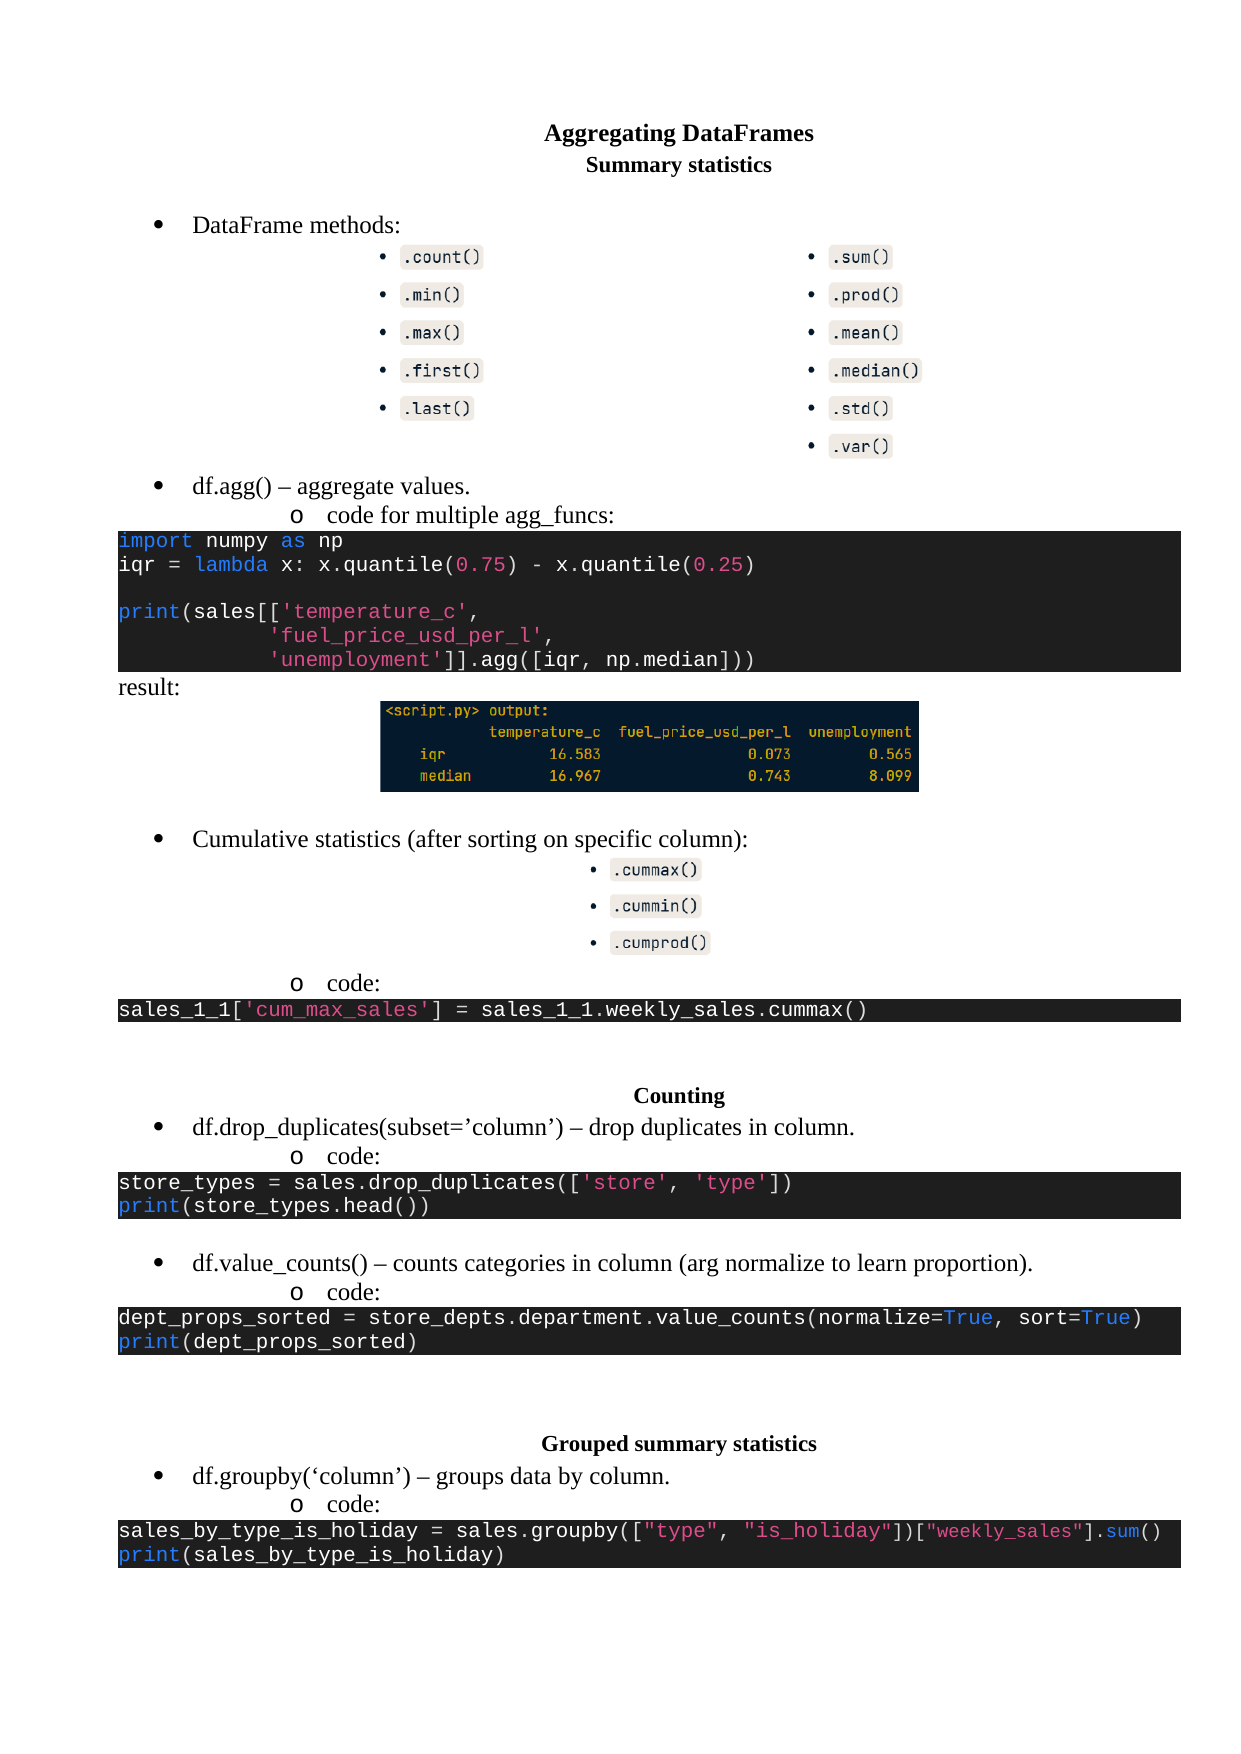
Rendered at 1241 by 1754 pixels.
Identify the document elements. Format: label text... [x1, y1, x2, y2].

text sales_1_1['cum_max_sales'] = sales_1_1.weekly_sales.cummax() [118, 999, 1181, 1022]
list DataFrame methods: [154, 210, 1181, 239]
text store_types = sales.drop_duplicates(['store', 'type']) [118, 1172, 1181, 1195]
text print(sales[['temperature_c', [118, 601, 1181, 625]
text print(dept_props_sorted) [118, 1331, 1181, 1355]
list df.value_counts() – counts categories in column (arg normalize to learn proportion). [154, 1248, 1181, 1277]
list df.groupby(‘column’) – groups data by column. [154, 1461, 1181, 1489]
text print(sales_by_type_is_holiday) [118, 1544, 1181, 1568]
text sales_by_type_is_holiday = sales.groupby(["type", "is_holiday"])["weekly_sales"].sum() [118, 1520, 1181, 1544]
picture [380, 701, 919, 792]
subtitle Counting [118, 1082, 1181, 1108]
text print(store_types.head()) [118, 1195, 1181, 1219]
text result: [118, 672, 1181, 701]
list code: [289, 968, 1181, 999]
picture [583, 853, 716, 964]
list code for multiple agg_funcs: [289, 500, 1181, 531]
list df.agg() – aggregate values. [154, 471, 1181, 500]
picture [376, 239, 924, 467]
list code: [289, 1277, 1181, 1307]
subtitle Grouped summary statistics [118, 1430, 1181, 1457]
list code: [289, 1489, 1181, 1520]
list Cumulative statistics (after sorting on specific column): [154, 824, 1181, 853]
list code: [289, 1141, 1181, 1172]
list df.drop_duplicates(subset=’column’) – drop duplicates in column. [154, 1112, 1181, 1141]
subtitle Aggregating DataFrames [118, 118, 1181, 147]
text dept_props_sorted = store_depts.department.value_counts(normalize=True, sort=True) [118, 1307, 1181, 1331]
text import numpy as np [118, 531, 1181, 554]
text 'unemployment']].agg([iqr, np.median])) [118, 649, 1181, 672]
subtitle Summary statistics [118, 151, 1181, 177]
text 'fuel_price_usd_per_l', [118, 625, 1181, 649]
text iqr = lambda x: x.quantile(0.75) - x.quantile(0.25) [118, 554, 1181, 578]
